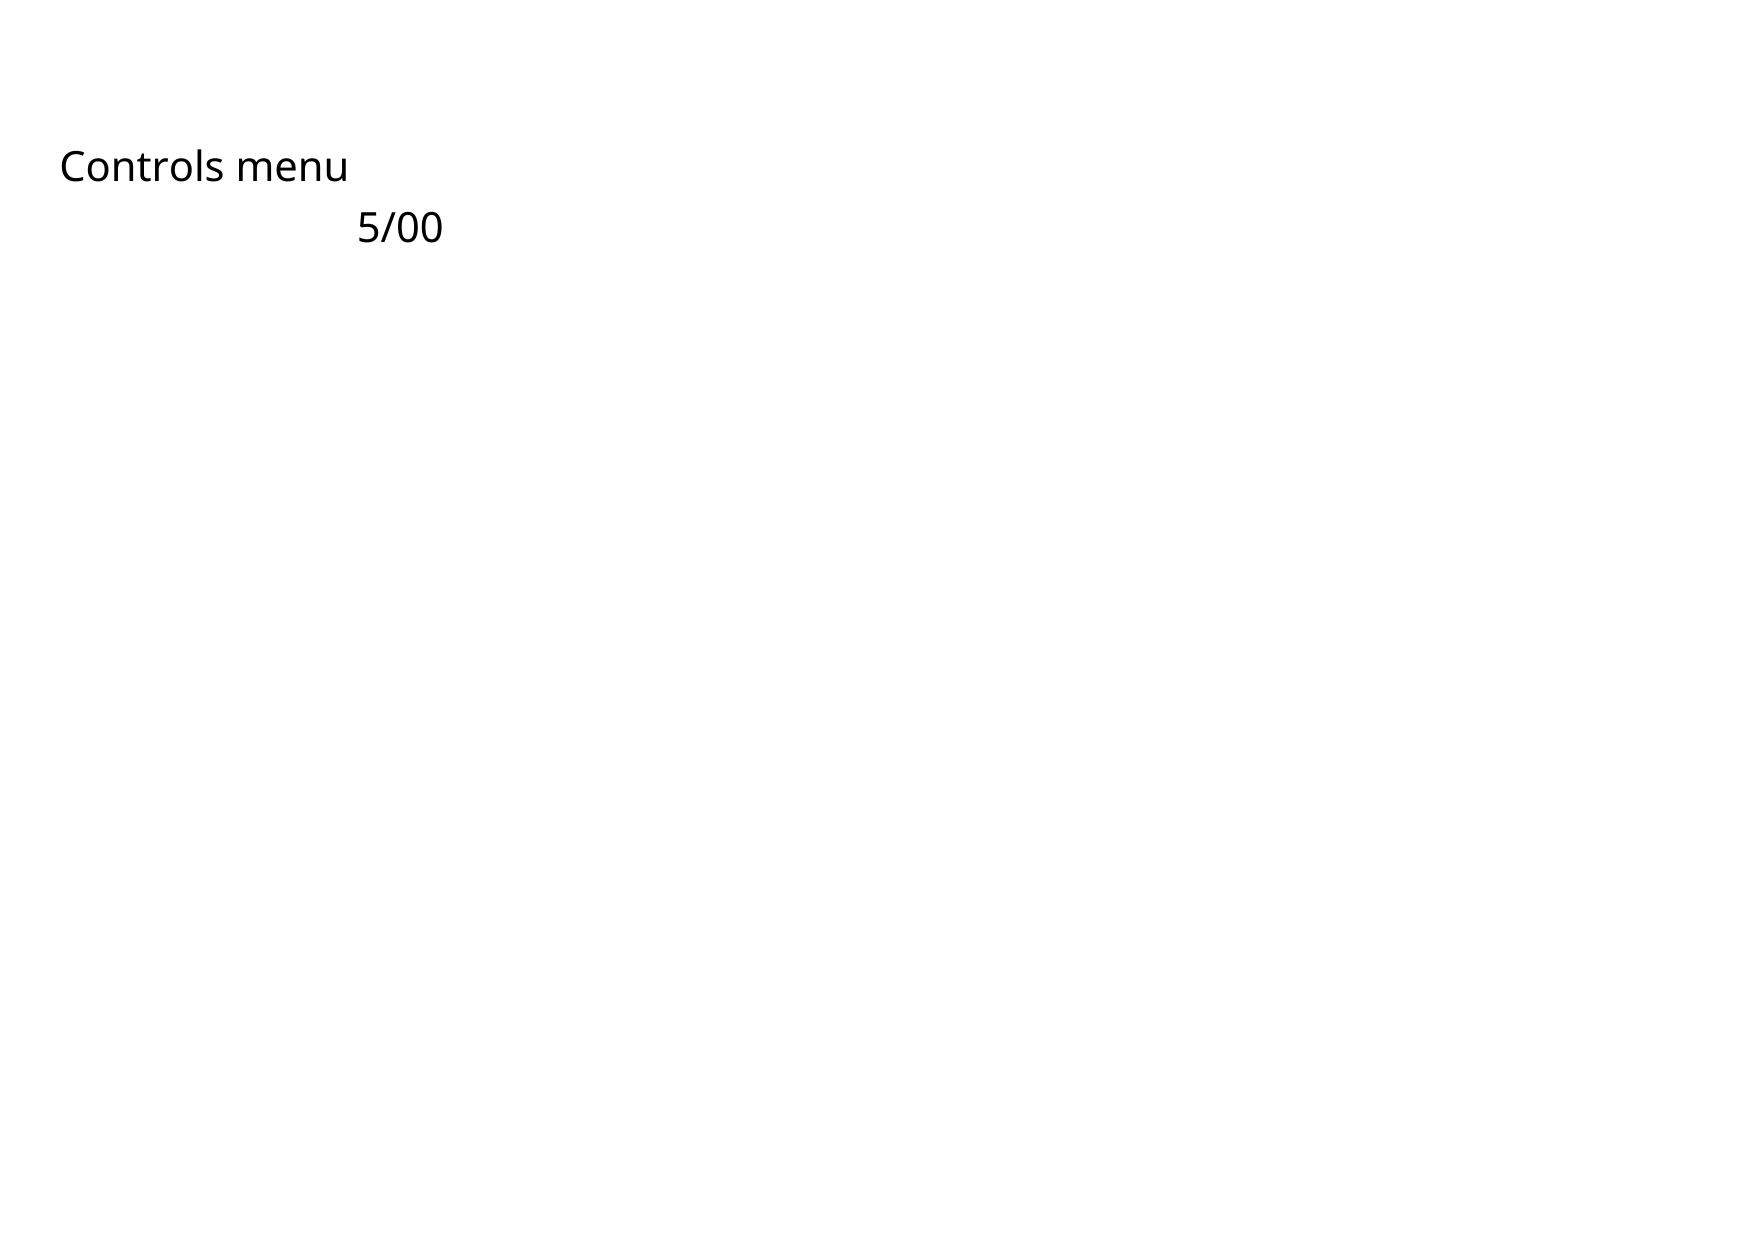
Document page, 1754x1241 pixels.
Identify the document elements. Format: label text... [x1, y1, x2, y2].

text Controls menu 5/00 [59, 137, 1695, 255]
